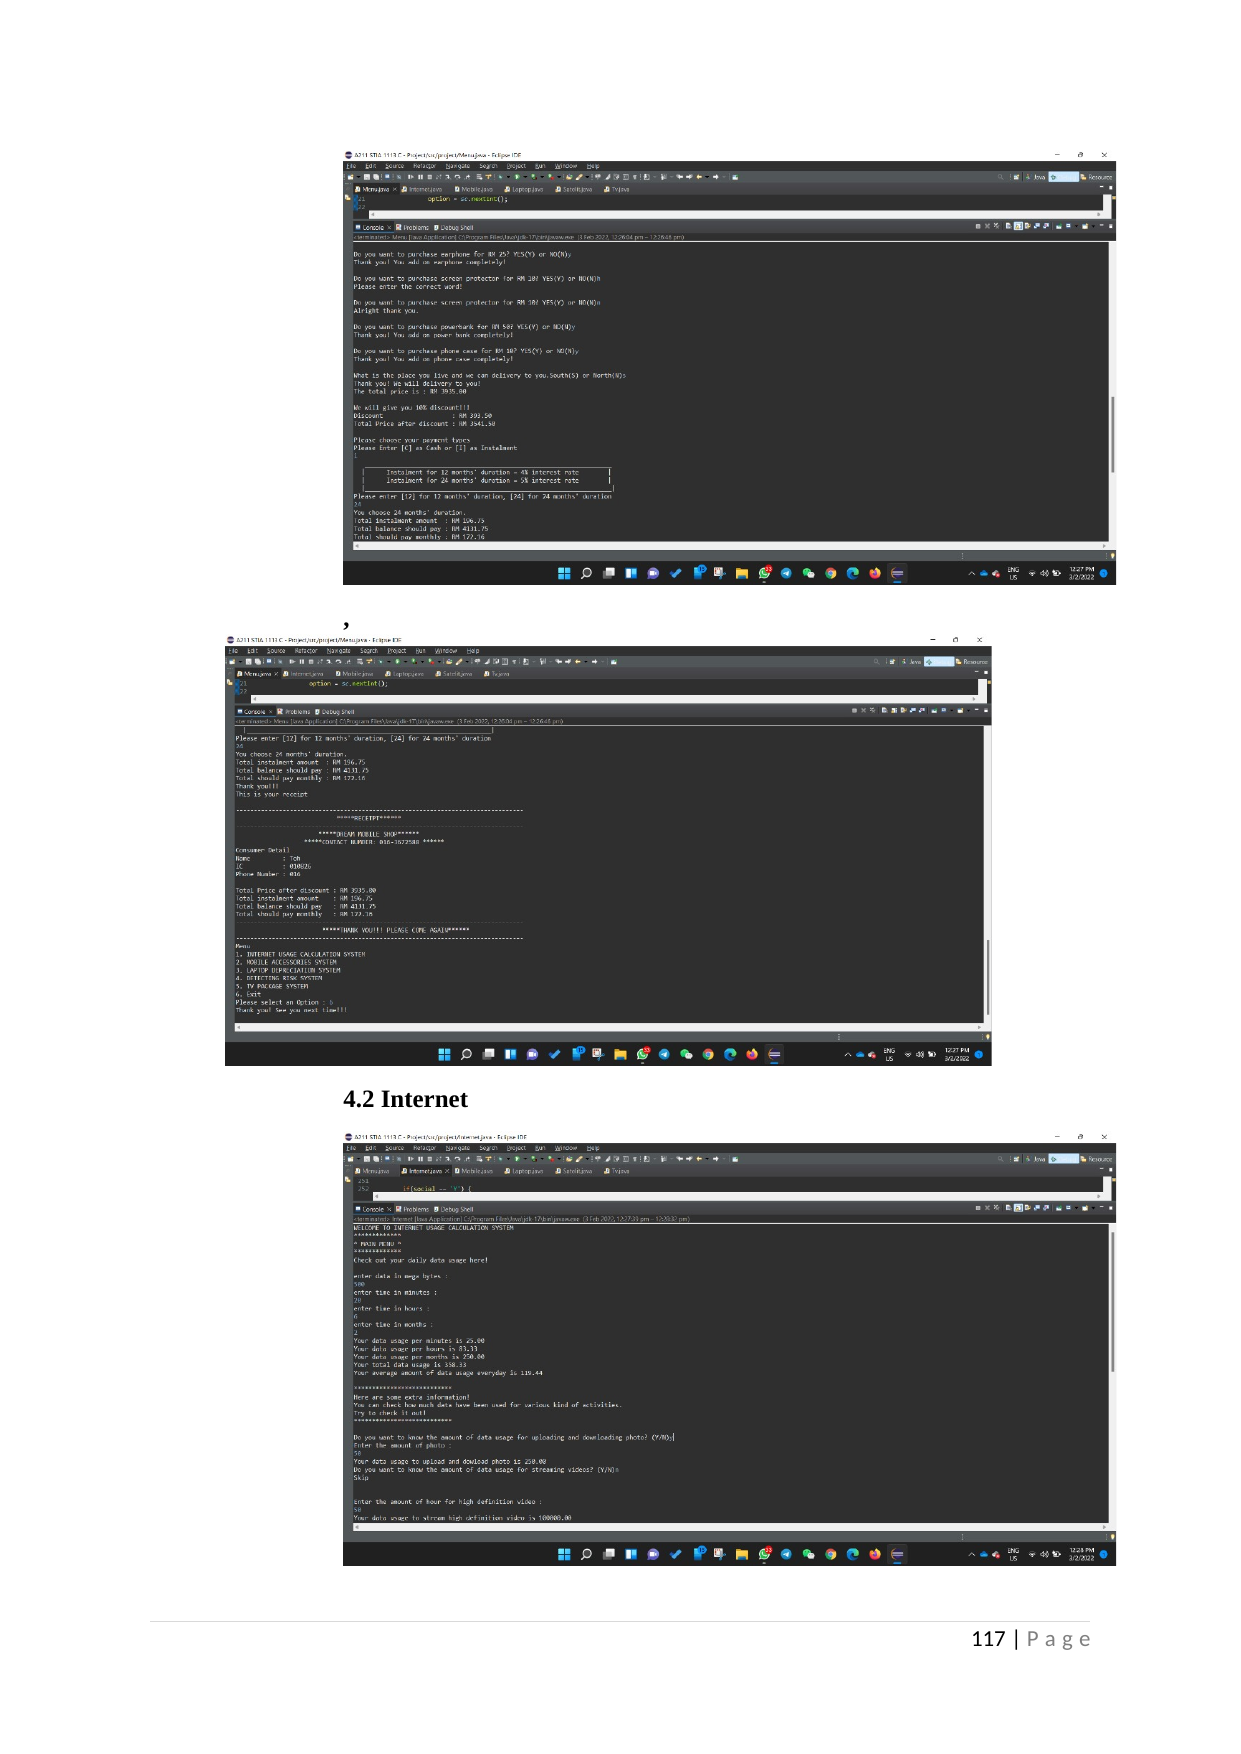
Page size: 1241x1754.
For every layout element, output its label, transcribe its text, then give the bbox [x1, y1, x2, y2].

picture [225, 634, 992, 1066]
picture [343, 1131, 1117, 1566]
text 4.2 Internet [225, 1084, 1090, 1113]
picture [343, 150, 1117, 585]
